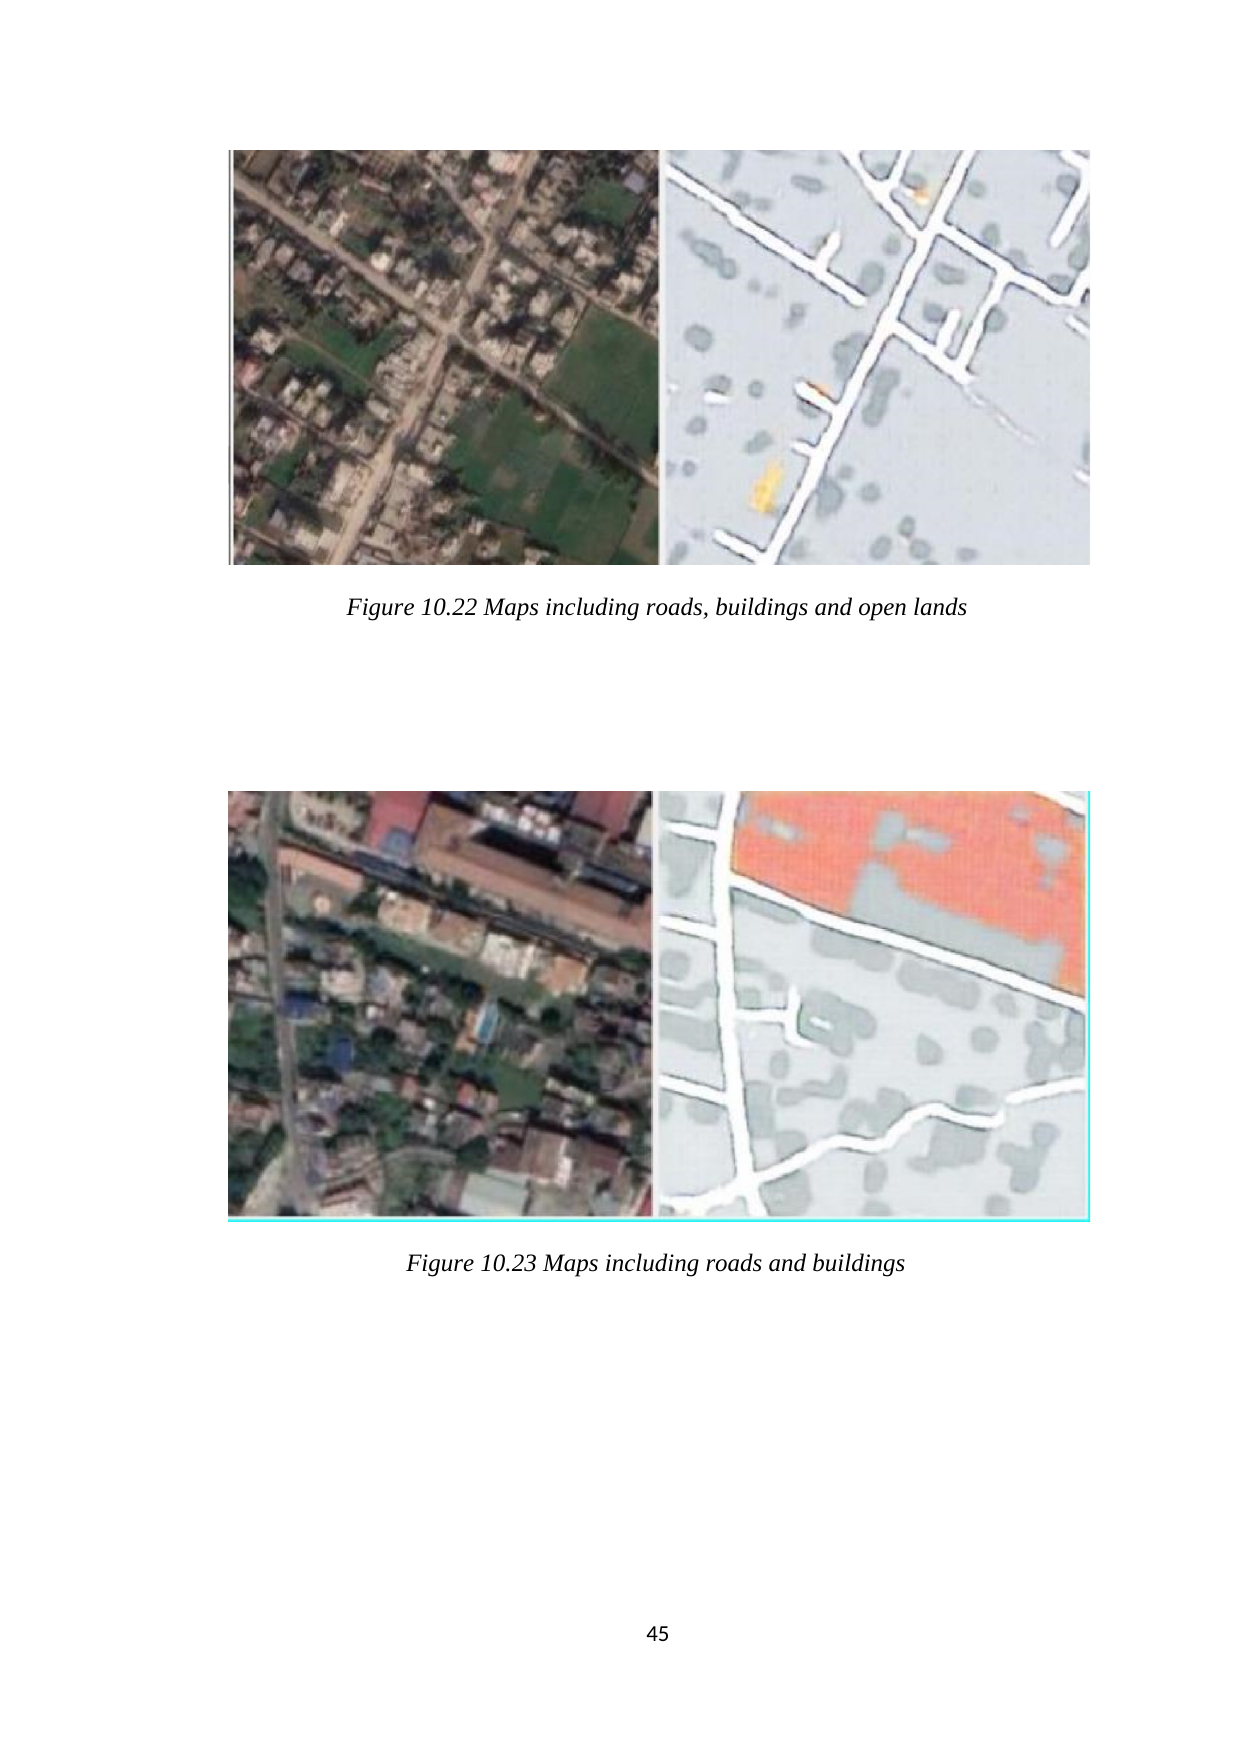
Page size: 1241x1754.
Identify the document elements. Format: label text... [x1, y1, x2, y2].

picture [227, 790, 1091, 1222]
picture [227, 150, 1091, 565]
